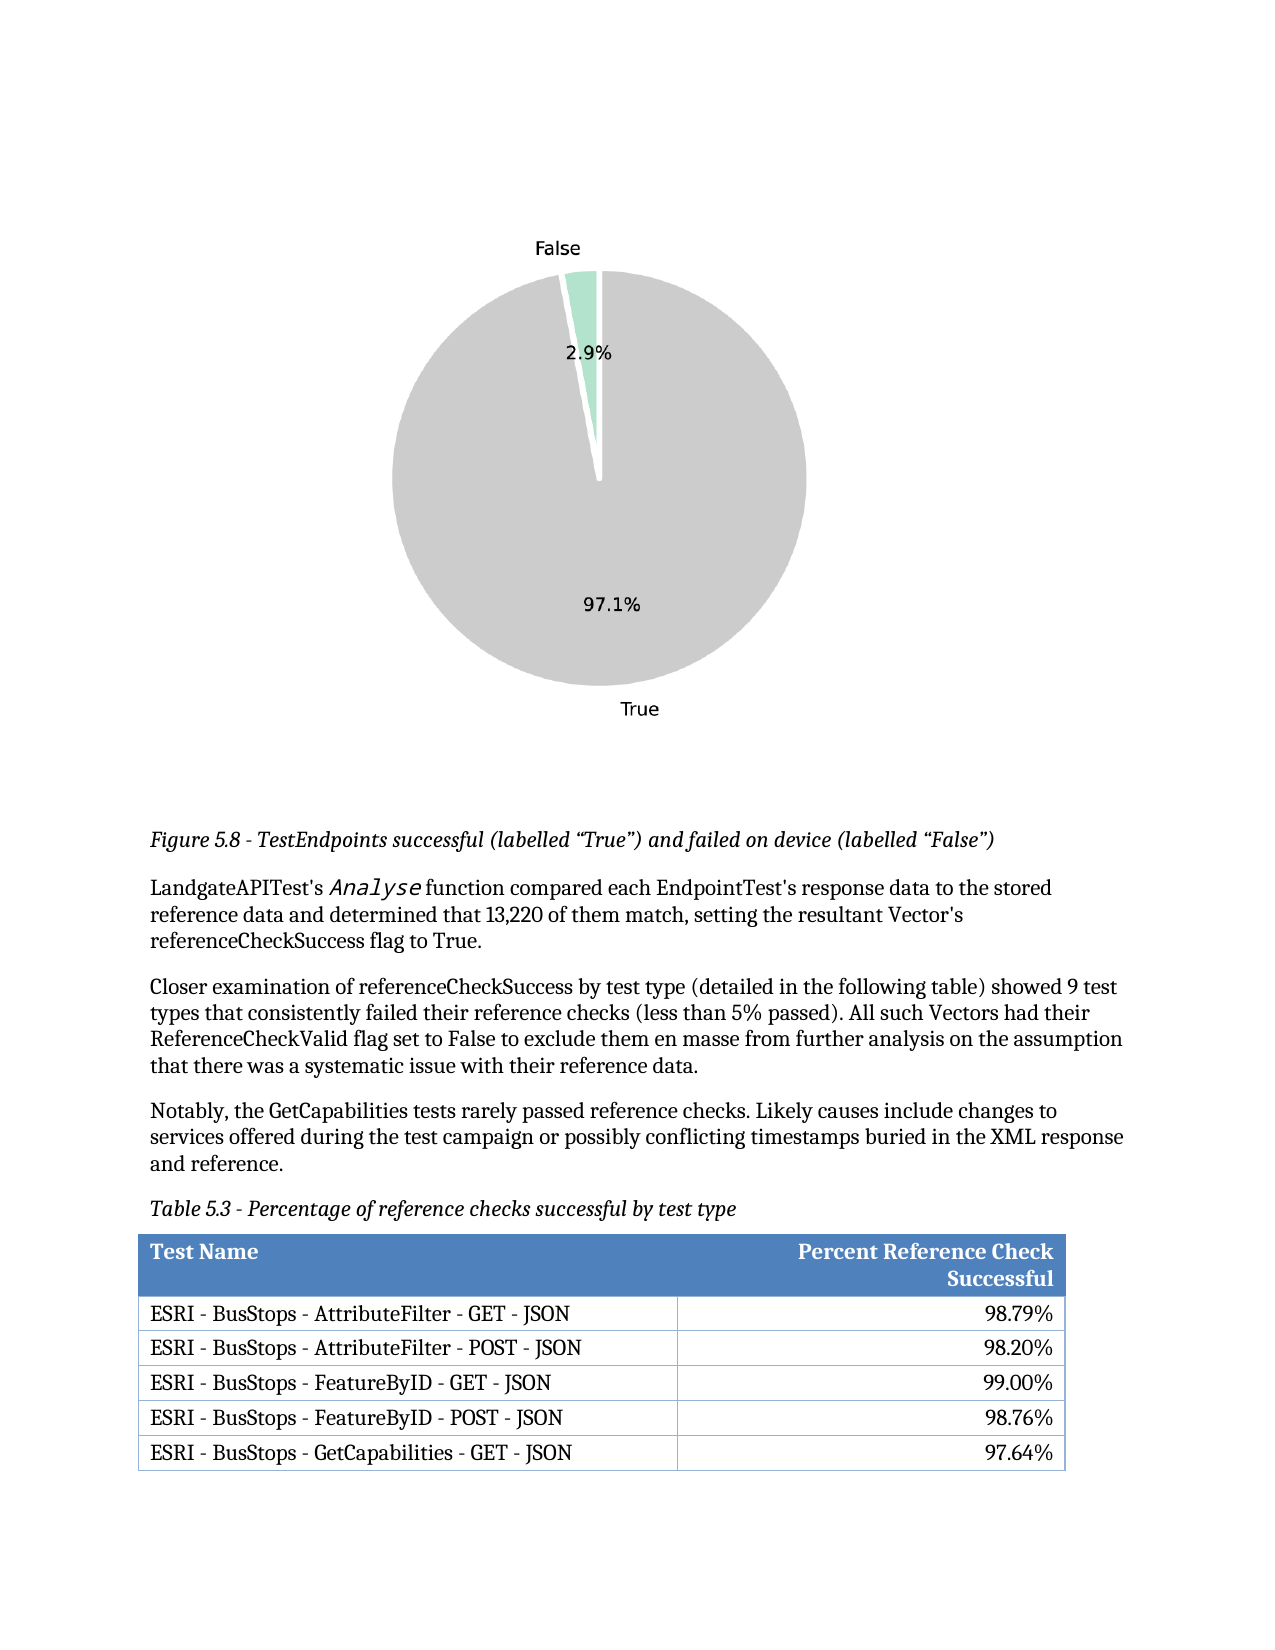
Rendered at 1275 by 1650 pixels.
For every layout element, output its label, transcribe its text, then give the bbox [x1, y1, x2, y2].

table_cell ESRI - BusStops - AttributeFilter - GET - JSON [139, 1297, 677, 1330]
picture [150, 150, 1025, 807]
table_cell 98.20% [678, 1331, 1064, 1365]
table_cell 98.76% [678, 1401, 1064, 1435]
table_header Percent Reference Check Successful [678, 1235, 1064, 1296]
text Closer examination of referenceCheckSuccess by test type (detailed in the following table) showed 9 test types that consistently failed their reference checks (less than 5% passed). All such Vectors had their ReferenceCheckValid flag set to False to exclude them en masse from further analysis on the assumption that there was a systematic issue with their reference data. [150, 973, 1125, 1079]
table_cell ESRI - BusStops - FeatureByID - GET - JSON [139, 1366, 677, 1400]
text LandgateAPITest's Analyse function compared each EndpointTest's response data to the stored reference data and determined that 13,220 of them match, setting the resultant Vector's referenceCheckSuccess flag to True. [150, 872, 1125, 955]
table_header Test Name [139, 1235, 677, 1296]
table_cell ESRI - BusStops - AttributeFilter - POST - JSON [139, 1331, 677, 1365]
table_cell 98.79% [678, 1297, 1064, 1330]
table_cell 99.00% [678, 1366, 1064, 1400]
text Notably, the GetCapabilities tests rarely passed reference checks. Likely causes include changes to services offered during the test campaign or possibly conflicting timestamps buried in the XML response and reference. [150, 1098, 1125, 1177]
table_cell 97.64% [678, 1436, 1064, 1470]
table_cell ESRI - BusStops - GetCapabilities - GET - JSON [139, 1436, 677, 1470]
table_cell ESRI - BusStops - FeatureByID - POST - JSON [139, 1401, 677, 1435]
